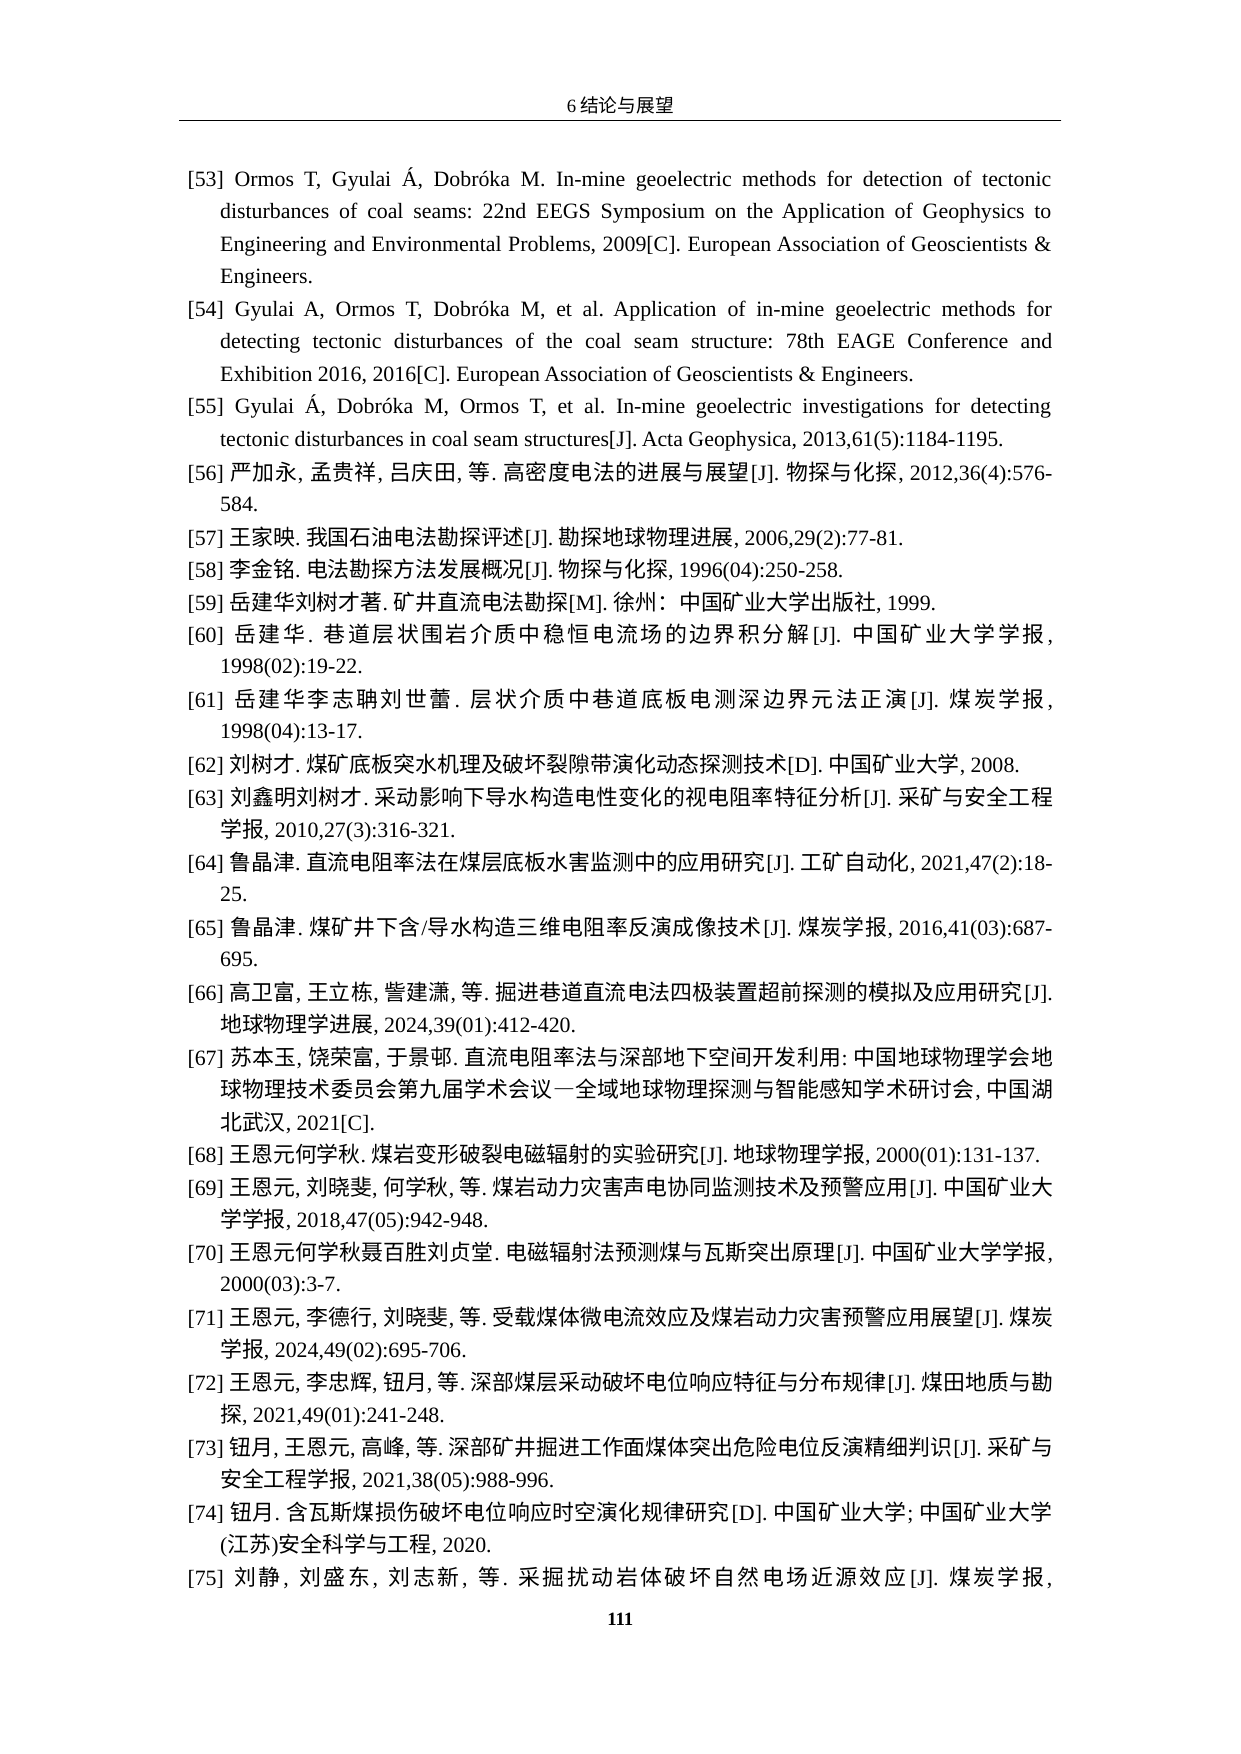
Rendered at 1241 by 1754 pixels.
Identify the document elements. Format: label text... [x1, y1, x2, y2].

text [54] Gyulai A, Ormos T, Dobróka M, et al. Application of in-mine geoelectric methods for detecting tectonic disturbances of the coal seam structure: 78th EAGE Conference and Exhibition 2016, 2016[C]. European Association of Geoscientists & Engineers. [187, 292, 1053, 389]
text [73] 钮月, 王恩元, 高峰, 等. 深部矿井掘进工作面煤体突出危险电位反演精细判识[J]. 采矿与安全工程学报, 2021,38(05):988-996. [187, 1429, 1053, 1494]
text [55] Gyulai Á, Dobróka M, Ormos T, et al. In-mine geoelectric investigations for detecting tectonic disturbances in coal seam structures[J]. Acta Geophysica, 2013,61(5):1184-1195. [187, 389, 1053, 454]
text [59] 岳建华刘树才著. 矿井直流电法勘探[M]. 徐州：中国矿业大学出版社, 1999. [187, 584, 1053, 617]
text [63] 刘鑫明刘树才. 采动影响下导水构造电性变化的视电阻率特征分析[J]. 采矿与安全工程学报, 2010,27(3):316-321. [187, 779, 1053, 844]
text [62] 刘树才. 煤矿底板突水机理及破坏裂隙带演化动态探测技术[D]. 中国矿业大学, 2008. [187, 747, 1053, 779]
text [65] 鲁晶津. 煤矿井下含/导水构造三维电阻率反演成像技术[J]. 煤炭学报, 2016,41(03):687-695. [187, 909, 1053, 974]
text [71] 王恩元, 李德行, 刘晓斐, 等. 受载煤体微电流效应及煤岩动力灾害预警应用展望[J]. 煤炭学报, 2024,49(02):695-706. [187, 1299, 1053, 1364]
text [57] 王家映. 我国石油电法勘探评述[J]. 勘探地球物理进展, 2006,29(2):77-81. [187, 519, 1053, 552]
text [67] 苏本玉, 饶荣富, 于景邨. 直流电阻率法与深部地下空间开发利用: 中国地球物理学会地球物理技术委员会第九届学术会议—全域地球物理探测与智能感知学术研讨会, 中国湖北武汉, 2021[C]. [187, 1039, 1053, 1137]
text [74] 钮月. 含瓦斯煤损伤破坏电位响应时空演化规律研究[D]. 中国矿业大学; 中国矿业大学(江苏)安全科学与工程, 2020. [187, 1494, 1053, 1559]
text [60] 岳建华. 巷道层状围岩介质中稳恒电流场的边界积分解[J]. 中国矿业大学学报, 1998(02):19-22. [187, 617, 1053, 682]
text [72] 王恩元, 李忠辉, 钮月, 等. 深部煤层采动破坏电位响应特征与分布规律[J]. 煤田地质与勘探, 2021,49(01):241-248. [187, 1364, 1053, 1429]
text [56] 严加永, 孟贵祥, 吕庆田, 等. 高密度电法的进展与展望[J]. 物探与化探, 2012,36(4):576-584. [187, 454, 1053, 519]
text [187, 1559, 1053, 1592]
text [64] 鲁晶津. 直流电阻率法在煤层底板水害监测中的应用研究[J]. 工矿自动化, 2021,47(2):18-25. [187, 844, 1053, 909]
text [58] 李金铭. 电法勘探方法发展概况[J]. 物探与化探, 1996(04):250-258. [187, 552, 1053, 584]
text [69] 王恩元, 刘晓斐, 何学秋, 等. 煤岩动力灾害声电协同监测技术及预警应用[J]. 中国矿业大学学报, 2018,47(05):942-948. [187, 1169, 1053, 1234]
text [53] Ormos T, Gyulai Á, Dobróka M. In-mine geoelectric methods for detection of tectonic disturbances of coal seams: 22nd EEGS Symposium on the Application of Geophysics to Engineering and Environmental Problems, 2009[C]. European Association of Geoscientists & Engineers. [187, 162, 1053, 292]
text [61] 岳建华李志聃刘世蕾. 层状介质中巷道底板电测深边界元法正演[J]. 煤炭学报, 1998(04):13-17. [187, 682, 1053, 747]
text [70] 王恩元何学秋聂百胜刘贞堂. 电磁辐射法预测煤与瓦斯突出原理[J]. 中国矿业大学学报, 2000(03):3-7. [187, 1234, 1053, 1299]
text [68] 王恩元何学秋. 煤岩变形破裂电磁辐射的实验研究[J]. 地球物理学报, 2000(01):131-137. [187, 1137, 1053, 1169]
text [66] 高卫富, 王立栋, 訾建潇, 等. 掘进巷道直流电法四极装置超前探测的模拟及应用研究[J]. 地球物理学进展, 2024,39(01):412-420. [187, 974, 1053, 1039]
